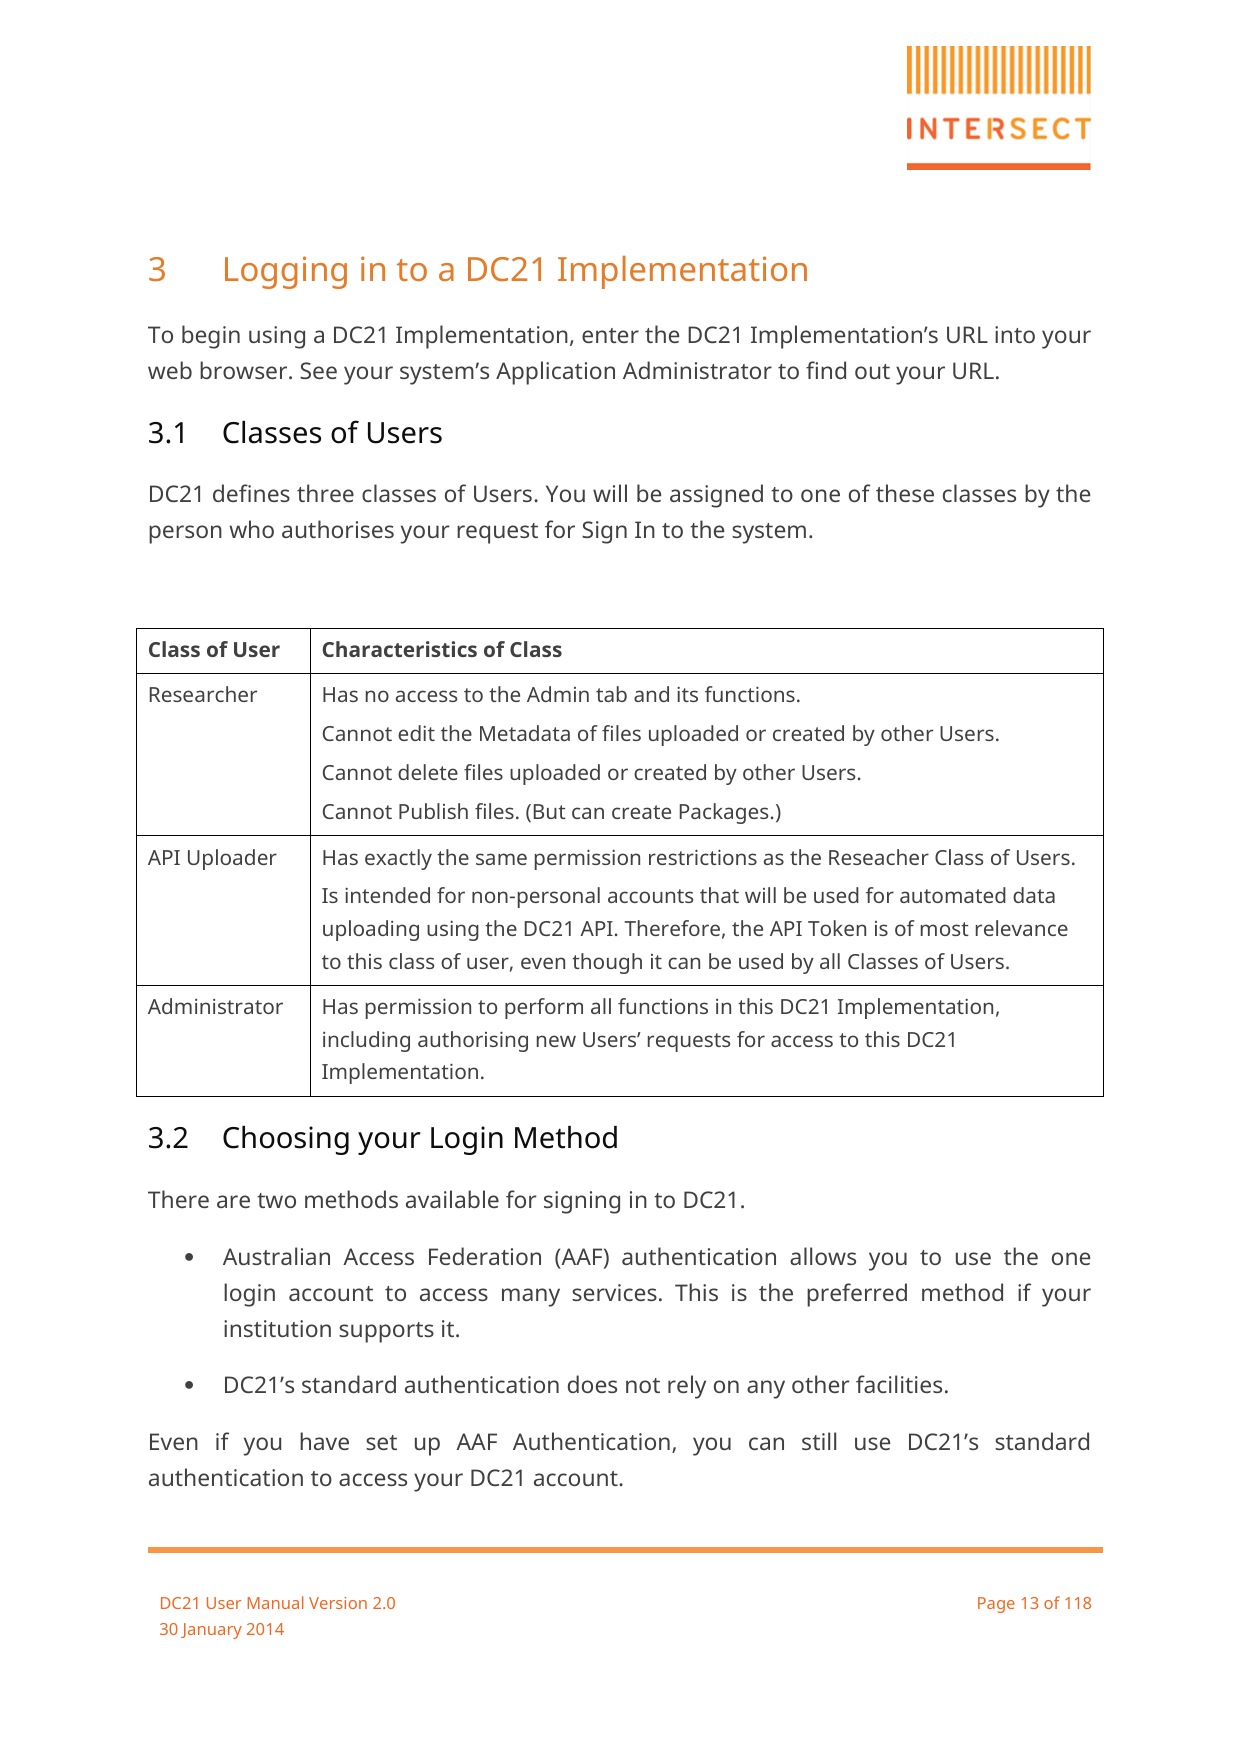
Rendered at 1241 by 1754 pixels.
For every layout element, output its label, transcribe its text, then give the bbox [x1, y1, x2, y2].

text To begin using a DC21 Implementation, enter the DC21 Implementation’s URL into your web browser. See your system’s Application Administrator to find out your URL. [148, 319, 1092, 386]
subtitle Classes of Users [148, 412, 1092, 452]
table_cell Has exactly the same permission restrictions as the Reseacher Class of Users. Is intended for non-personal accounts that will be used for automated data uploading using the DC21 API. Therefore, the API Token is of most relevance to this class of user, even though it can be used by all Classes of Users. [311, 836, 1103, 985]
table_header Characteristics of Class [311, 629, 1103, 673]
text There are two methods available for signing in to DC21. [148, 1184, 1092, 1215]
table_cell Has permission to perform all functions in this DC21 Implementation, including authorising new Users’ requests for access to this DC21 Implementation. [311, 986, 1103, 1096]
table_cell API Uploader [137, 836, 310, 985]
table_cell Administrator [137, 986, 310, 1096]
subtitle Choosing your Login Method [148, 1118, 1092, 1157]
list DC21’s standard authentication does not rely on any other facilities. [185, 1369, 1092, 1401]
list Australian Access Federation (AAF) authentication allows you to use the one login account to access many services. This is the preferred method if your institution supports it. [185, 1241, 1092, 1344]
subtitle Logging in to a DC21 Implementation [148, 246, 1092, 292]
text DC21 defines three classes of Users. You will be assigned to one of these classes by the person who authorises your request for Sign In to the system. [148, 478, 1092, 546]
picture [905, 44, 1093, 172]
text Even if you have set up AAF Authentication, you can still use DC21’s standard authentication to access your DC21 account. [148, 1426, 1092, 1493]
table_cell Researcher [137, 674, 310, 835]
table_cell Has no access to the Admin tab and its functions. Cannot edit the Metadata of files uploaded or created by other Users. Cannot delete files uploaded or created by other Users. Cannot Publish files. (But can create Packages.) [311, 674, 1103, 835]
table_header Class of User [137, 629, 310, 673]
